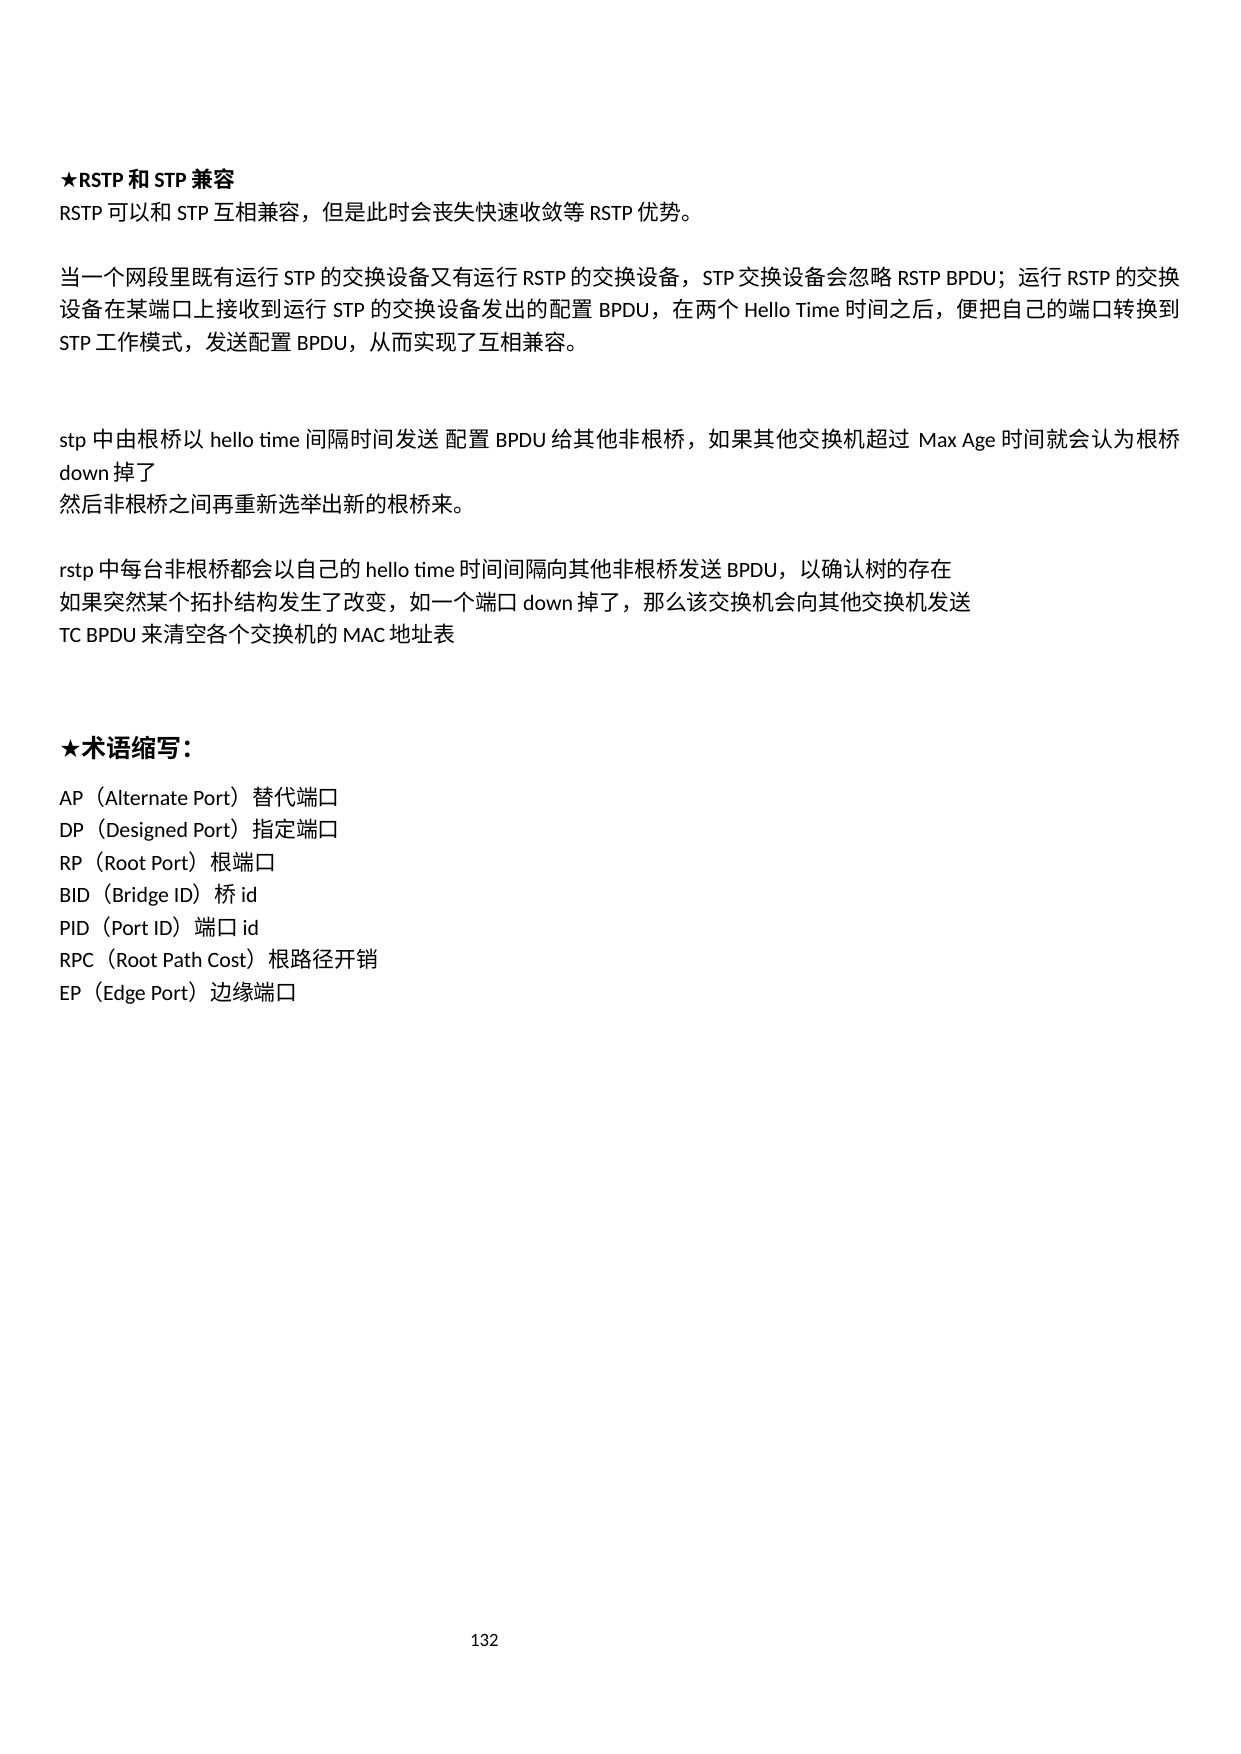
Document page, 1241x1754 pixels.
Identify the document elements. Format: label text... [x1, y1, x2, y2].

text 然后非根桥之间再重新选举出新的根桥来。 [59, 487, 1181, 519]
text rstp 中每台非根桥都会以自己的hello time时间间隔向其他非根桥发送 BPDU，以确认树的存在 [59, 552, 1181, 584]
text AP（Alternate Port）替代端口 [59, 779, 1181, 812]
text RPC（Root Path Cost）根路径开销 [59, 942, 1181, 974]
text TC BPDU来清空各个交换机的MAC地址表 [59, 617, 1181, 649]
text RP（Root Port）根端口 [59, 844, 1181, 877]
text ★术语缩写： [59, 714, 1181, 779]
text RSTP可以和STP互相兼容，但是此时会丧失快速收敛等RSTP优势。 [59, 194, 1181, 227]
text DP（Designed Port）指定端口 [59, 812, 1181, 844]
text BID（Bridge ID）桥id [59, 877, 1181, 909]
text PID（Port ID）端口id [59, 909, 1181, 942]
text 当一个网段里既有运行STP的交换设备又有运行RSTP的交换设备，STP交换设备会忽略RSTP BPDU；运行RSTP的交换设备在某端口上接收到运行STP的交换设备发出的配置BPDU，在两个Hello Time时间之后，便把自己的端口转换到STP工作模式，发送配置BPDU，从而实现了互相兼容。 [59, 259, 1181, 357]
text 如果突然某个拓扑结构发生了改变，如一个端口down掉了，那么该交换机会向其他交换机发送 [59, 584, 1181, 617]
text stp 中由根桥以hello time间隔时间发送 配置BPDU给其他非根桥，如果其他交换机超过 Max Age时间就会认为根桥down掉了 [59, 422, 1181, 487]
text EP（Edge Port）边缘端口 [59, 974, 1181, 1007]
text ★RSTP和STP兼容 [59, 162, 1181, 194]
